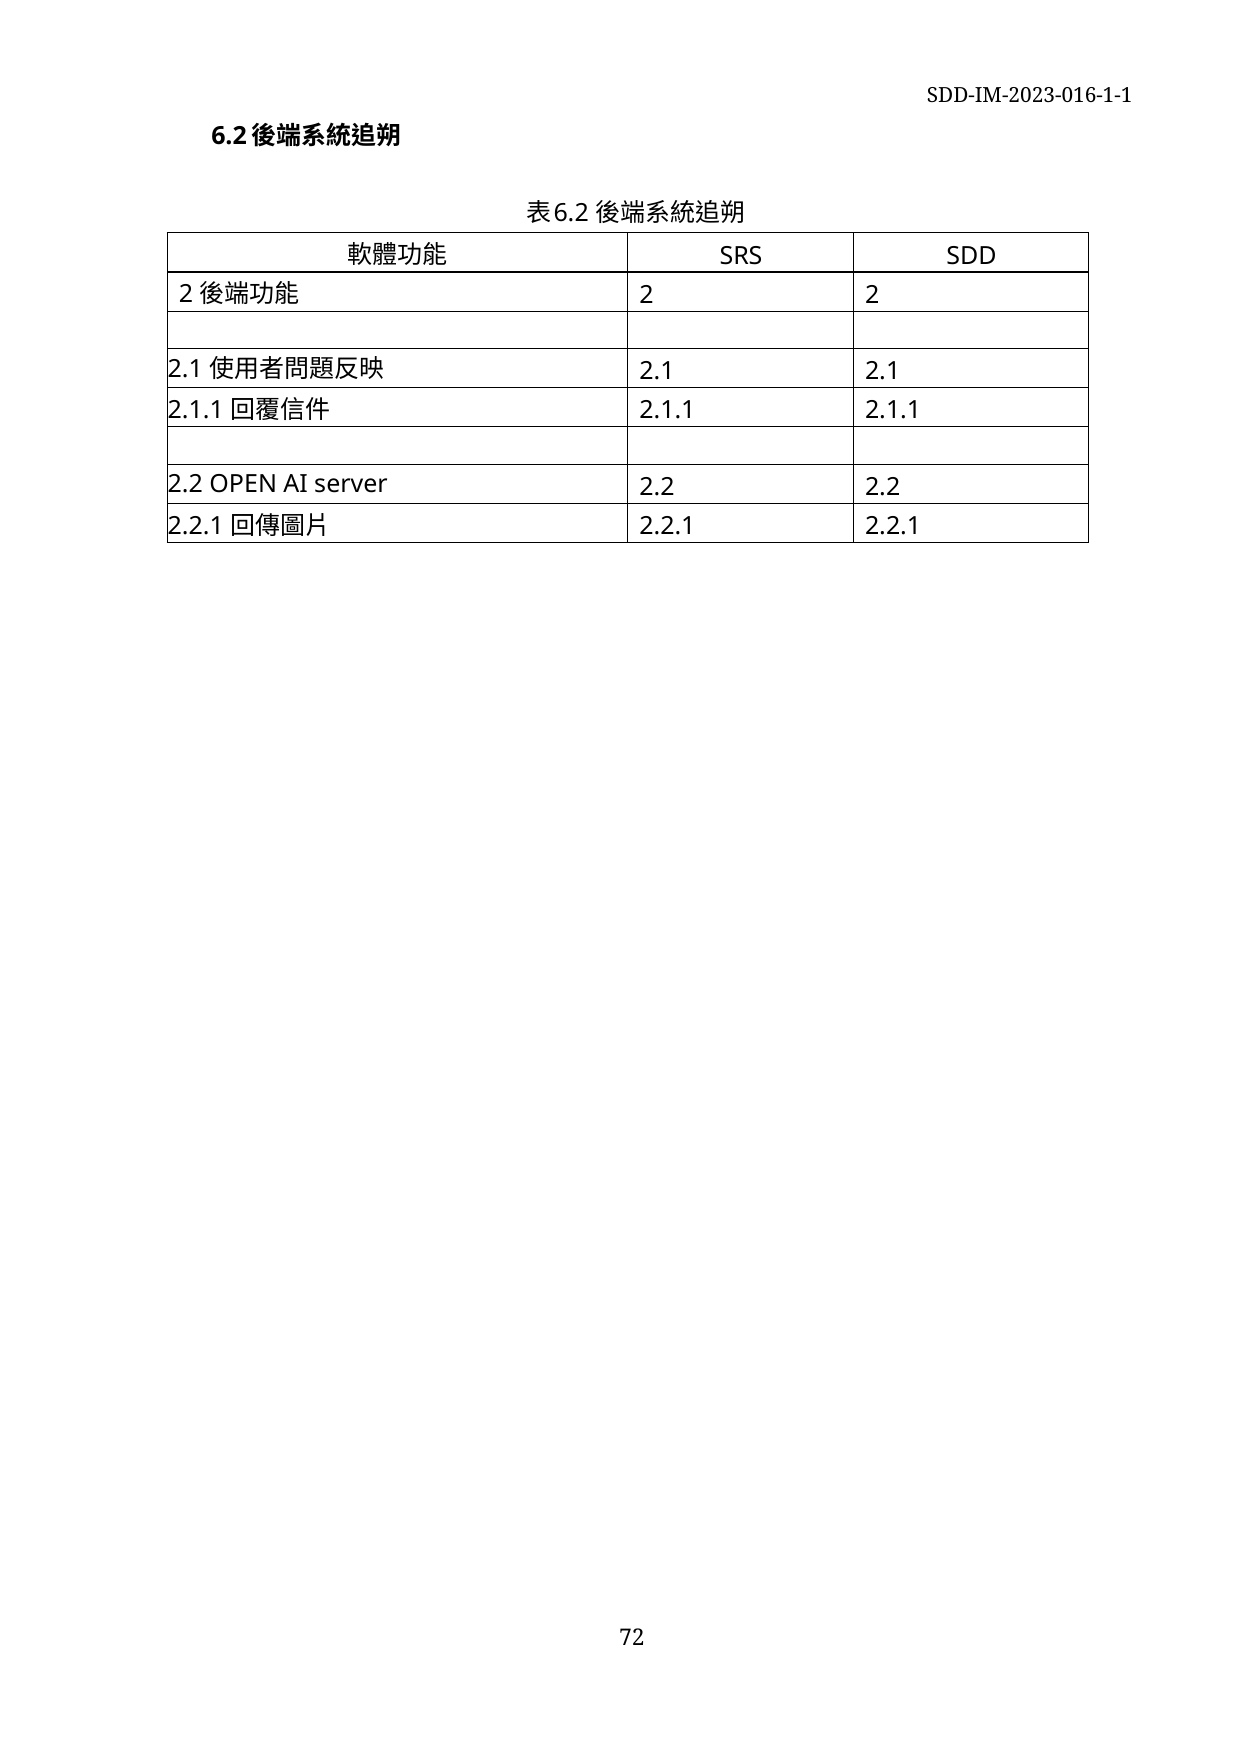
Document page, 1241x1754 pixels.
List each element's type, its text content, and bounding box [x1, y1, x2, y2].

table_cell [168, 312, 627, 348]
table_cell 2.2 OPEN AI server [168, 465, 627, 503]
table_cell 2.1.1 [628, 388, 853, 426]
table_header SDD [854, 233, 1088, 271]
table_cell [854, 427, 1088, 464]
table_cell 2.1 [854, 349, 1088, 387]
table_header 軟體功能 [168, 233, 627, 271]
table_cell 2 [628, 273, 853, 311]
table_cell [628, 312, 853, 348]
table_cell [628, 427, 853, 464]
text 表 6.2 後端系統追朔 [152, 196, 1118, 228]
table_cell 2.1 使用者問題反映 [168, 349, 627, 387]
table_header SRS [628, 233, 853, 271]
table_cell 2.1.1 [854, 388, 1088, 426]
table_cell 2.2.1 回傳圖片 [168, 504, 627, 542]
table_cell 2.2 [628, 465, 853, 503]
table_cell 2.2.1 [854, 504, 1088, 542]
table_cell 2.2 [854, 465, 1088, 503]
table_cell 2.1.1 回覆信件 [168, 388, 627, 426]
subtitle 6.2後端系統追朔 [211, 110, 1142, 153]
table_cell [168, 427, 627, 464]
table_cell [854, 312, 1088, 348]
table_cell 2.1 [628, 349, 853, 387]
table_cell 2 後端功能 [168, 273, 627, 311]
table_cell 2.2.1 [628, 504, 853, 542]
table_cell 2 [854, 273, 1088, 311]
